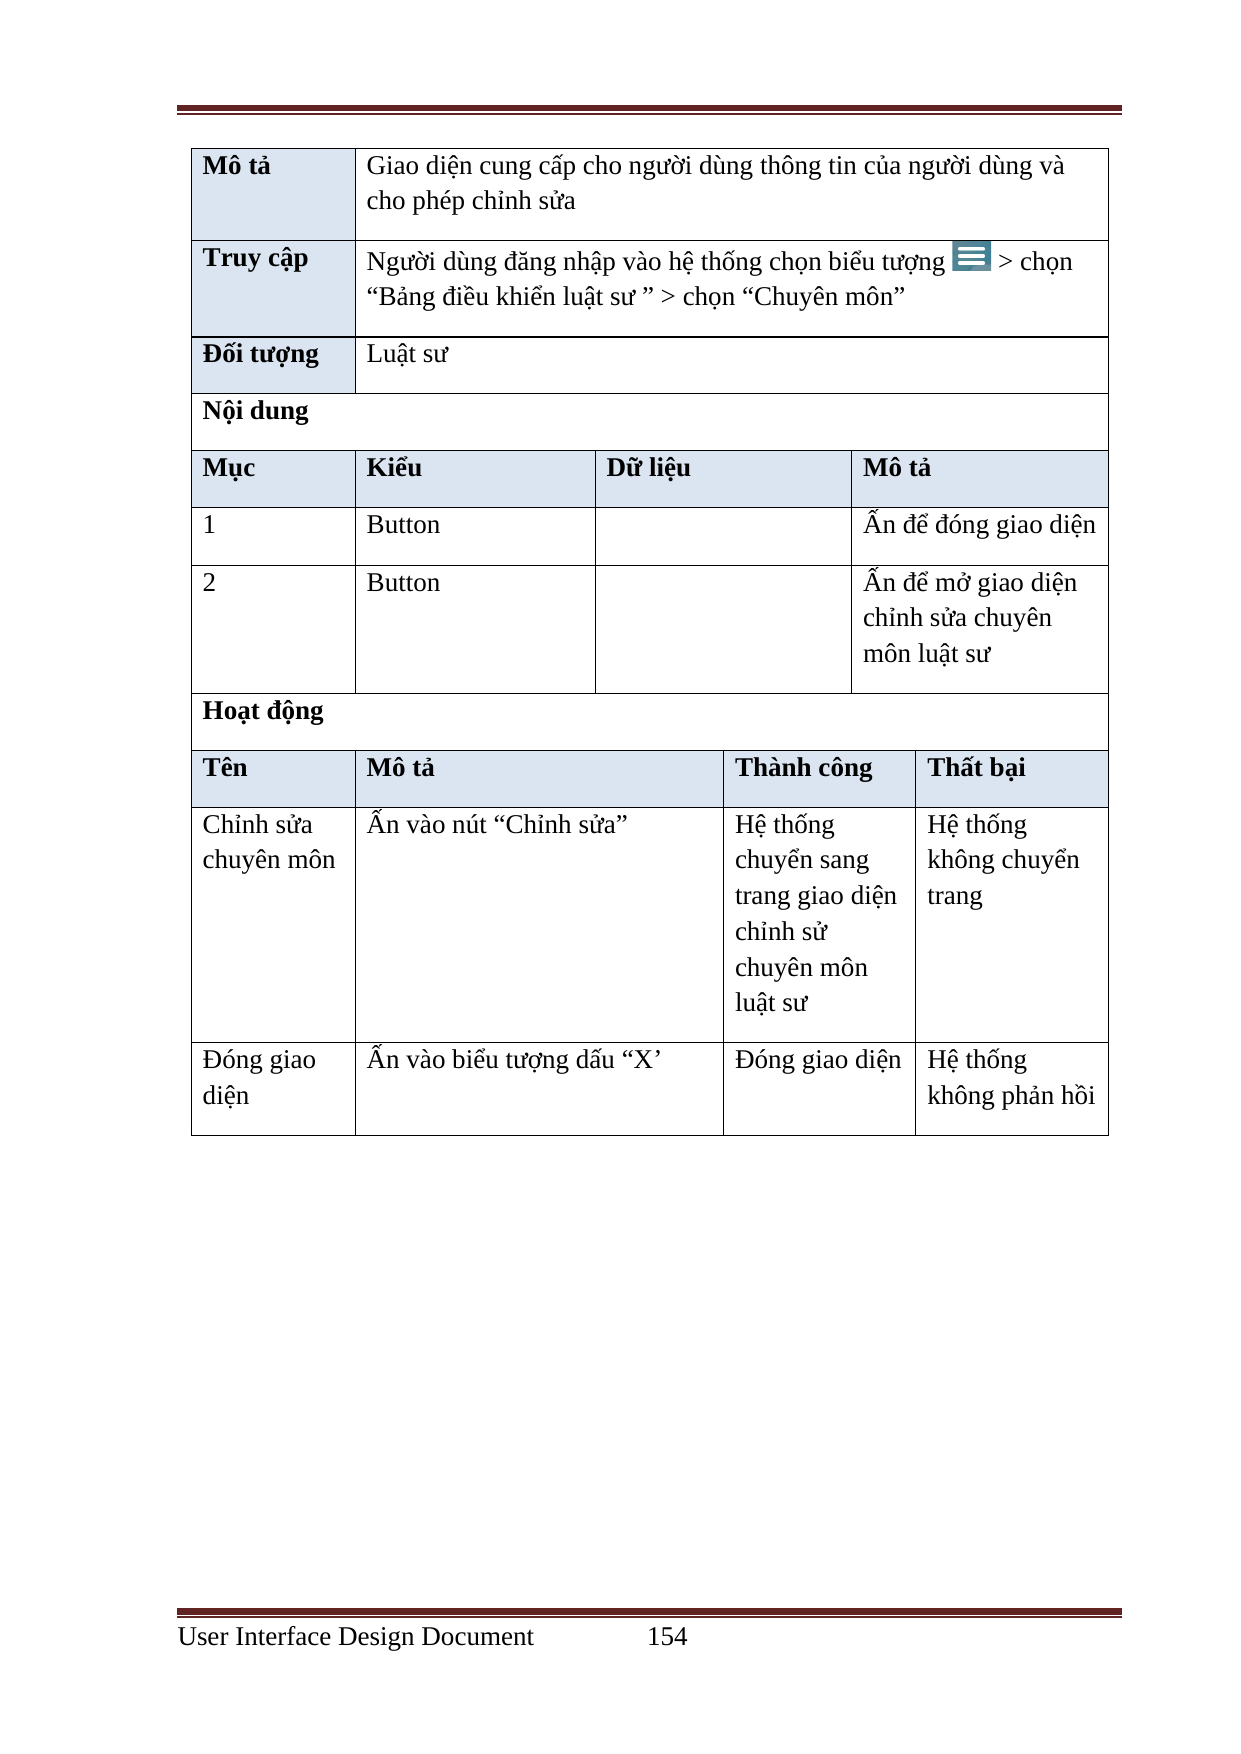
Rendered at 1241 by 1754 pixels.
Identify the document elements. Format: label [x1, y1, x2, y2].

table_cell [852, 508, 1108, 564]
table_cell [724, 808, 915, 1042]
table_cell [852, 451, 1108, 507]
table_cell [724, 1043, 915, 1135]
picture [952, 241, 992, 271]
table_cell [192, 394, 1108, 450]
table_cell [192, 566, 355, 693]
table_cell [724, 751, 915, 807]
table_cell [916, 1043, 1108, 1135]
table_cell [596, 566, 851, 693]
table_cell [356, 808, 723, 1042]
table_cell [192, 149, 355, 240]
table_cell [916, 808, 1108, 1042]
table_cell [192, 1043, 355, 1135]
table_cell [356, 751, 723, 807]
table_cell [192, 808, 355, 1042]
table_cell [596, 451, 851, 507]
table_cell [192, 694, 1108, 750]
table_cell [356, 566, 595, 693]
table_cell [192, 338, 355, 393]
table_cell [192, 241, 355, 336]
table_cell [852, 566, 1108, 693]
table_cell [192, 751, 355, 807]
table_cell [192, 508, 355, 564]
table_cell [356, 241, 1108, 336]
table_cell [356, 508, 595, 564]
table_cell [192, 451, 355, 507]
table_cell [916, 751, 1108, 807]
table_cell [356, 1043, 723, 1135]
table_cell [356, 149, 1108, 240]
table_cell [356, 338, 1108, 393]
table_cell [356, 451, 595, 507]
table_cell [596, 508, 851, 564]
